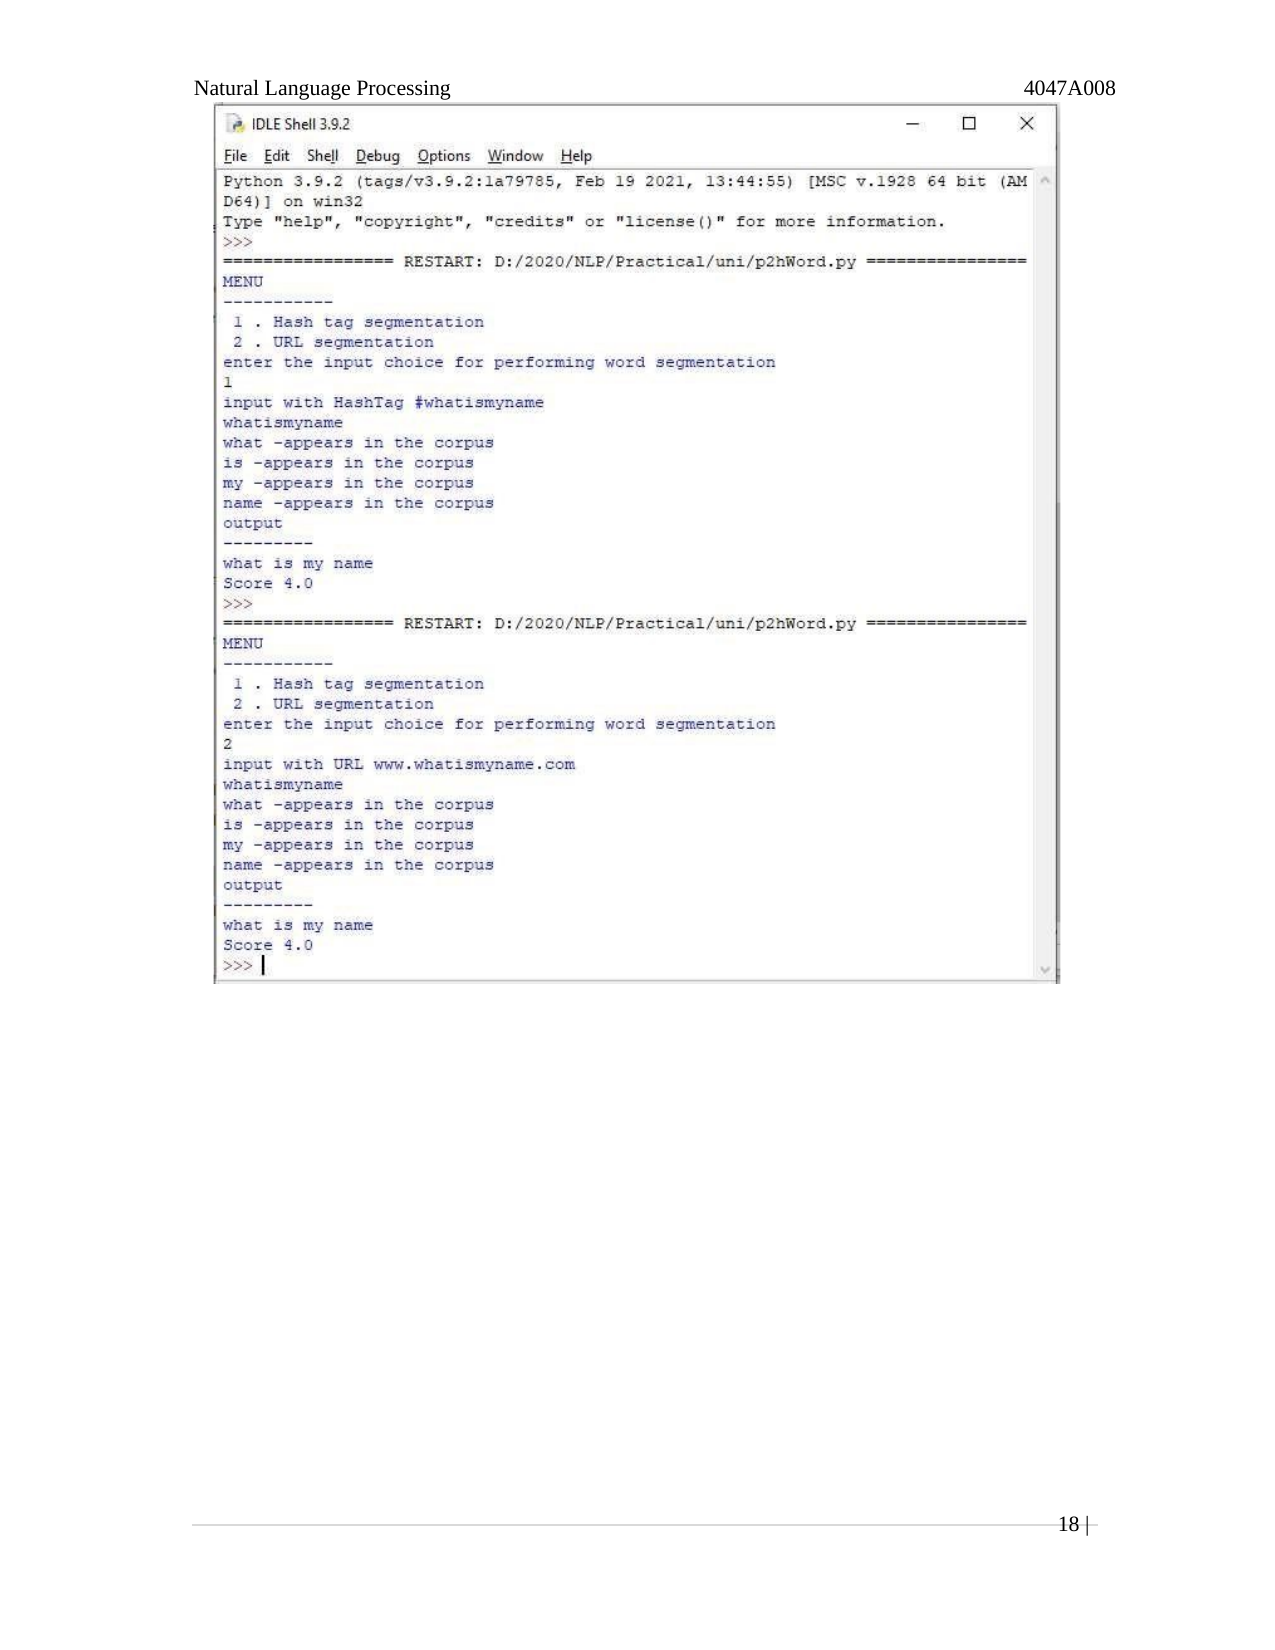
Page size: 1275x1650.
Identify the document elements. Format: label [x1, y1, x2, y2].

picture [213, 102, 1061, 984]
